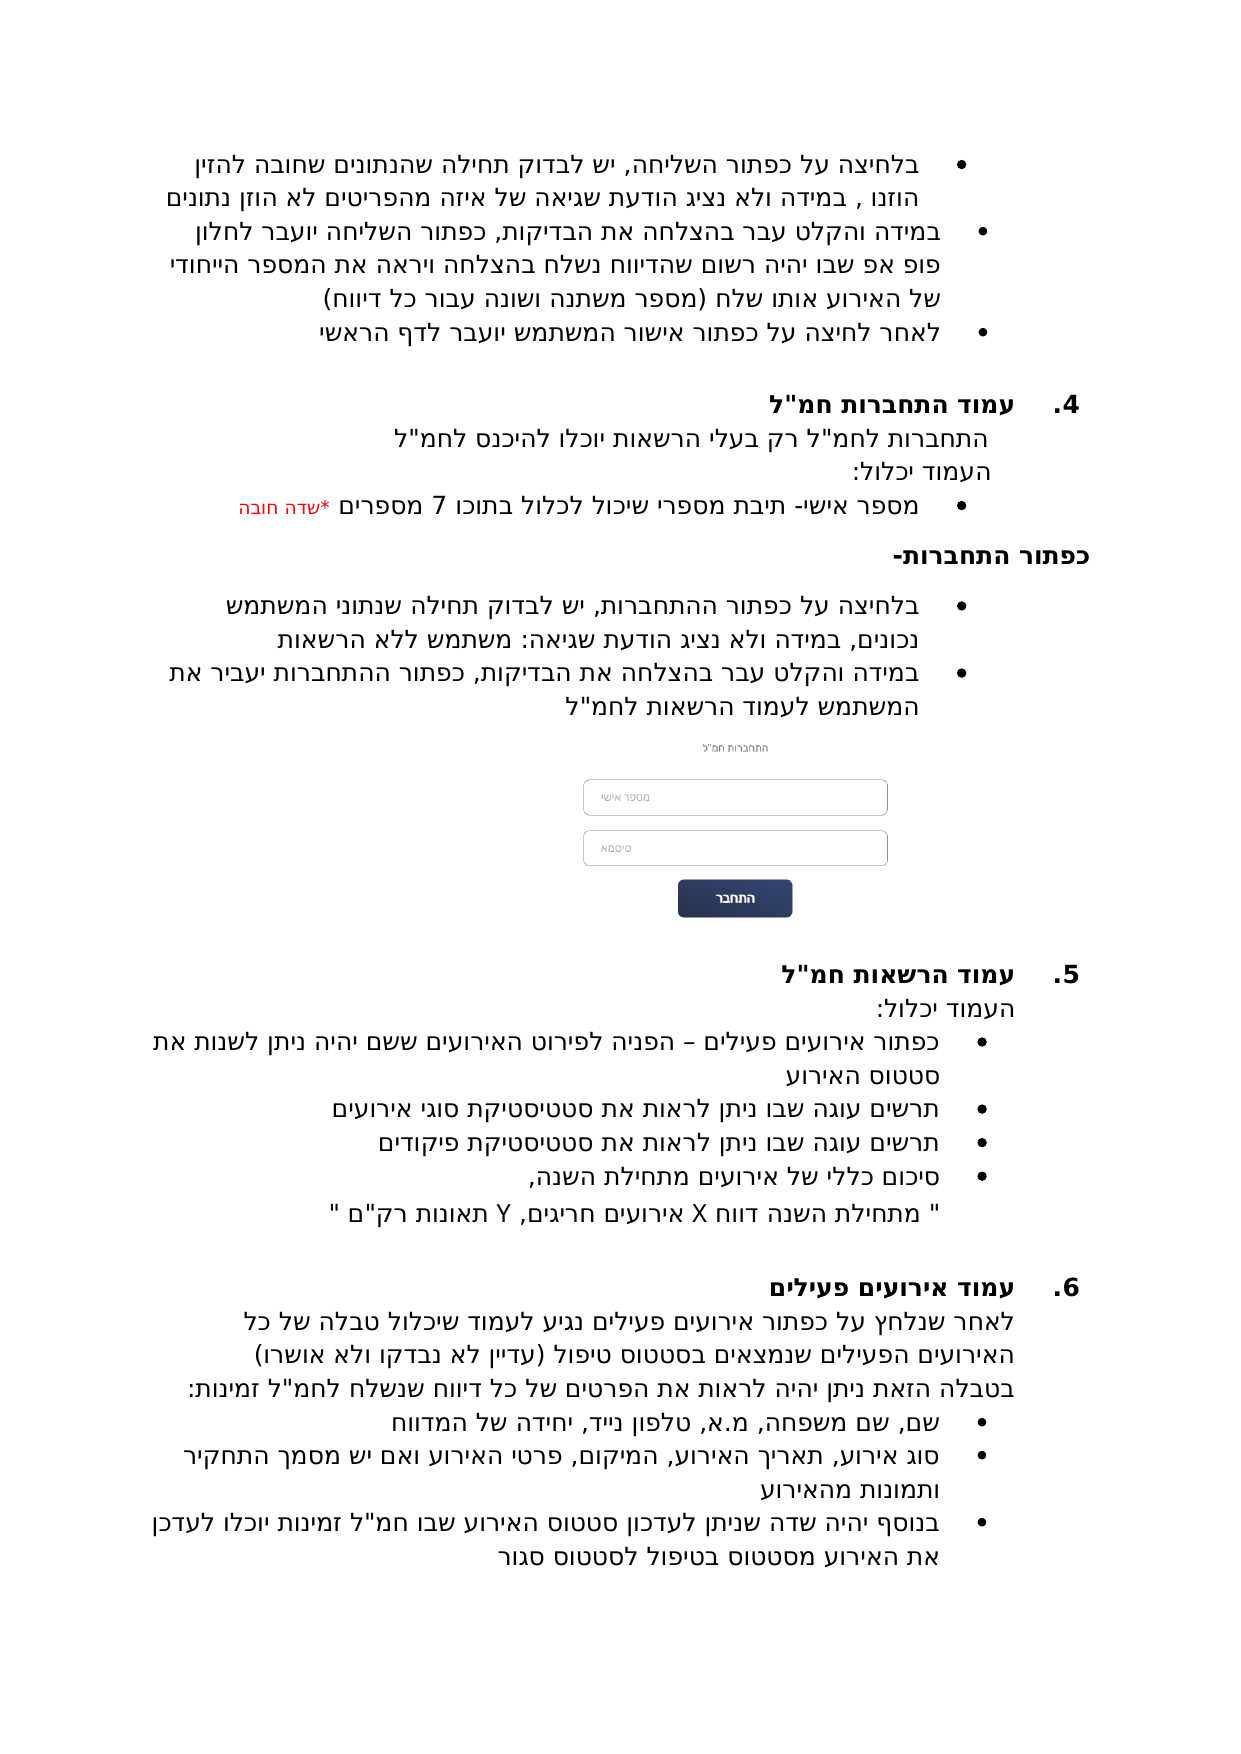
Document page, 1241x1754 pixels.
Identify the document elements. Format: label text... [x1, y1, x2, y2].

list עמוד התחברות חמ"ל [150, 390, 1053, 419]
list לאחר לחיצה על כפתור אישור המשתמש יועבר לדף הראשי [150, 318, 979, 347]
list לאחר שנלחץ על כפתור אירועים פעילים נגיע לעמוד שיכלול טבלה של כל האירועים הפעילים שנמצאים בסטטוס טיפול (עדיין לא נבדקו ולא אושרו) [150, 1307, 1015, 1370]
list עמוד הרשאות חמ"ל [150, 961, 1053, 990]
list תרשים עוגה שבו ניתן לראות את סטטיסטיקת פיקודים [150, 1128, 978, 1157]
list במידה והקלט עבר בהצלחה את הבדיקות, כפתור ההתחברות יעביר את המשתמש לעמוד הרשאות לחמ"ל [150, 658, 957, 721]
list עמוד אירועים פעילים [150, 1274, 1053, 1303]
list בטבלה הזאת ניתן יהיה לראות את הפרטים של כל דיווח שנשלח לחמ"ל זמינות: [150, 1374, 1015, 1403]
list התחברות לחמ"ל רק בעלי הרשאות יוכלו להיכנס לחמ"ל [150, 424, 1015, 453]
picture [563, 725, 920, 957]
list בלחיצה על כפתור השליחה, יש לבדוק תחילה שהנתונים שחובה להזין הוזנו , במידה ולא נציג הודעת שגיאה של איזה מהפריטים לא הוזן נתונים [150, 150, 957, 213]
list בנוסף יהיה שדה שניתן לעדכון סטטוס האירוע שבו חמ"ל זמינות יוכלו לעדכן את האירוע מסטטוס בטיפול לסטטוס סגור [150, 1508, 978, 1571]
list בלחיצה על כפתור ההתחברות, יש לבדוק תחילה שנתוני המשתמש נכונים, במידה ולא נציג הודעת שגיאה: משתמש ללא הרשאות [150, 591, 957, 654]
list " מתחילת השנה דווח X אירועים חריגים, Y תאונות רק"ם " [150, 1195, 940, 1229]
list העמוד יכלול: [150, 457, 1015, 487]
list כפתור אירועים פעילים – הפניה לפירוט האירועים ששם יהיה ניתן לשנות את סטטוס האירוע [150, 1028, 978, 1090]
list סיכום כללי של אירועים מתחילת השנה, [150, 1162, 978, 1191]
list שם, שם משפחה, מ.א, טלפון נייד, יחידה של המדווח [150, 1408, 978, 1437]
list תרשים עוגה שבו ניתן לראות את סטטיסטיקת סוגי אירועים [150, 1095, 978, 1124]
list סוג אירוע, תאריך האירוע, המיקום, פרטי האירוע ואם יש מסמך התחקיר ותמונות מהאירוע [150, 1441, 978, 1504]
text כפתור התחברות- [150, 541, 1090, 570]
list במידה והקלט עבר בהצלחה את הבדיקות, כפתור השליחה יועבר לחלון פופ אפ שבו יהיה רשום שהדיווח נשלח בהצלחה ויראה את המספר הייחודי של האירוע אותו שלח (מספר משתנה ושונה עבור כל דיווח) [150, 217, 979, 313]
list מספר אישי- תיבת מספרי שיכול לכלול בתוכו 7 מספרים *שדה חובה [150, 491, 957, 520]
list העמוד יכלול: [150, 994, 1015, 1023]
